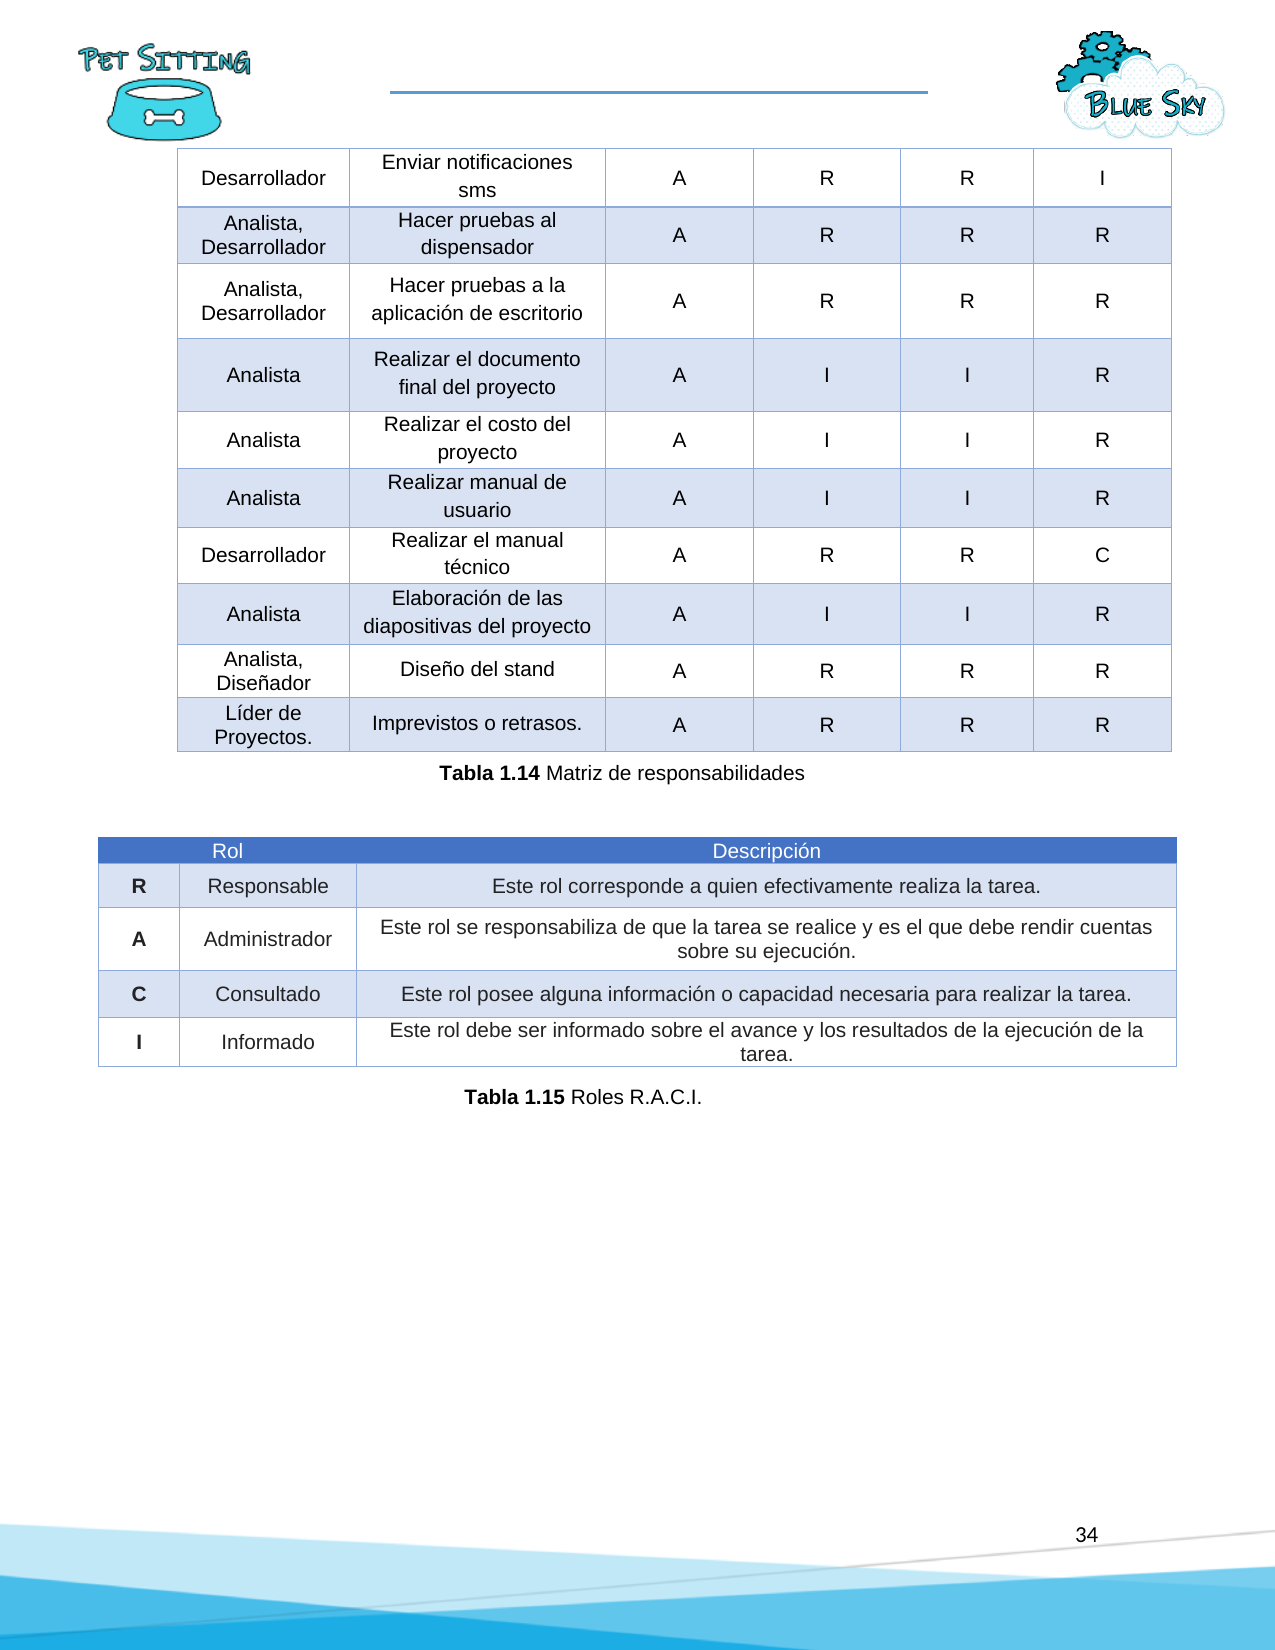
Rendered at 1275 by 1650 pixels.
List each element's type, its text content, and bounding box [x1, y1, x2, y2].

table_cell R [901, 208, 1033, 263]
table_cell I [901, 469, 1033, 527]
table_cell Analista, Desarrollador [178, 264, 349, 338]
table_cell R [754, 149, 900, 206]
table_header Descripción [357, 838, 1176, 863]
table_header Rol [99, 838, 356, 863]
table_cell Responsable [180, 864, 356, 907]
table_cell Analista, Desarrollador [178, 208, 349, 263]
table_cell A [606, 645, 753, 697]
table_cell R [1034, 584, 1171, 644]
table_cell R [754, 698, 900, 751]
table_cell I [901, 339, 1033, 411]
table_cell R [901, 149, 1033, 206]
table_cell A [606, 339, 753, 411]
table_cell Líder de Proyectos. [178, 698, 349, 751]
table_cell A [606, 469, 753, 527]
table_cell A [606, 149, 753, 206]
table_cell Analista [178, 584, 349, 644]
table_cell A [606, 264, 753, 338]
table_cell Este rol posee alguna información o capacidad necesaria para realizar la tarea. [357, 971, 1176, 1017]
table_cell R [1034, 208, 1171, 263]
table_cell Realizar el manual técnico [350, 528, 605, 583]
table_cell A [606, 528, 753, 583]
table_cell Hacer pruebas al dispensador [350, 208, 605, 263]
table_cell A [606, 698, 753, 751]
table_cell I [1034, 149, 1171, 206]
table_cell Realizar el costo del proyecto [350, 412, 605, 468]
table_cell Analista, Diseñador [178, 645, 349, 697]
table_cell Analista [178, 339, 349, 411]
table_cell R [1034, 264, 1171, 338]
table_cell A [606, 584, 753, 644]
table_cell Analista [178, 412, 349, 468]
table_cell R [1034, 339, 1171, 411]
table_cell R [754, 528, 900, 583]
table_cell Diseño del stand [350, 645, 605, 697]
table_cell A [99, 908, 179, 969]
table_cell I [754, 339, 900, 411]
table_cell Enviar notificaciones sms [350, 149, 605, 206]
table_cell R [1034, 698, 1171, 751]
table_cell R [1034, 645, 1171, 697]
picture [0, 1487, 1275, 1650]
table_cell C [99, 971, 179, 1017]
table_cell I [99, 1018, 179, 1066]
picture [1050, 31, 1230, 143]
table_cell R [99, 864, 179, 907]
table_cell Informado [180, 1018, 356, 1066]
table_cell Analista [178, 469, 349, 527]
table_cell Este rol corresponde a quien efectivamente realiza la tarea. [357, 864, 1176, 907]
table_cell A [606, 208, 753, 263]
table_cell Imprevistos o retrasos. [350, 698, 605, 751]
table_cell Desarrollador [178, 149, 349, 206]
table_cell R [901, 698, 1033, 751]
table_cell R [901, 528, 1033, 583]
table_cell R [754, 208, 900, 263]
table_cell R [901, 264, 1033, 338]
table_cell I [901, 584, 1033, 644]
table_cell Elaboración de las diapositivas del proyecto [350, 584, 605, 644]
table_cell Realizar manual de usuario [350, 469, 605, 527]
table_cell C [1034, 528, 1171, 583]
table_cell Hacer pruebas a la aplicación de escritorio [350, 264, 605, 338]
table_cell Este rol se responsabiliza de que la tarea se realice y es el que debe rendir cuentas sobre su ejecución. [357, 908, 1176, 969]
table_cell I [754, 584, 900, 644]
table_cell I [754, 412, 900, 468]
table_cell Consultado [180, 971, 356, 1017]
picture [71, 31, 260, 148]
table_cell R [754, 264, 900, 338]
table_cell R [1034, 469, 1171, 527]
table_cell Realizar el documento final del proyecto [350, 339, 605, 411]
table_cell A [606, 412, 753, 468]
table_cell Este rol debe ser informado sobre el avance y los resultados de la ejecución de la tarea. [357, 1018, 1176, 1066]
table_cell Administrador [180, 908, 356, 969]
table_cell I [901, 412, 1033, 468]
table_cell Desarrollador [178, 528, 349, 583]
table_cell R [754, 645, 900, 697]
table_cell R [1034, 412, 1171, 468]
table_cell R [901, 645, 1033, 697]
table_cell I [754, 469, 900, 527]
